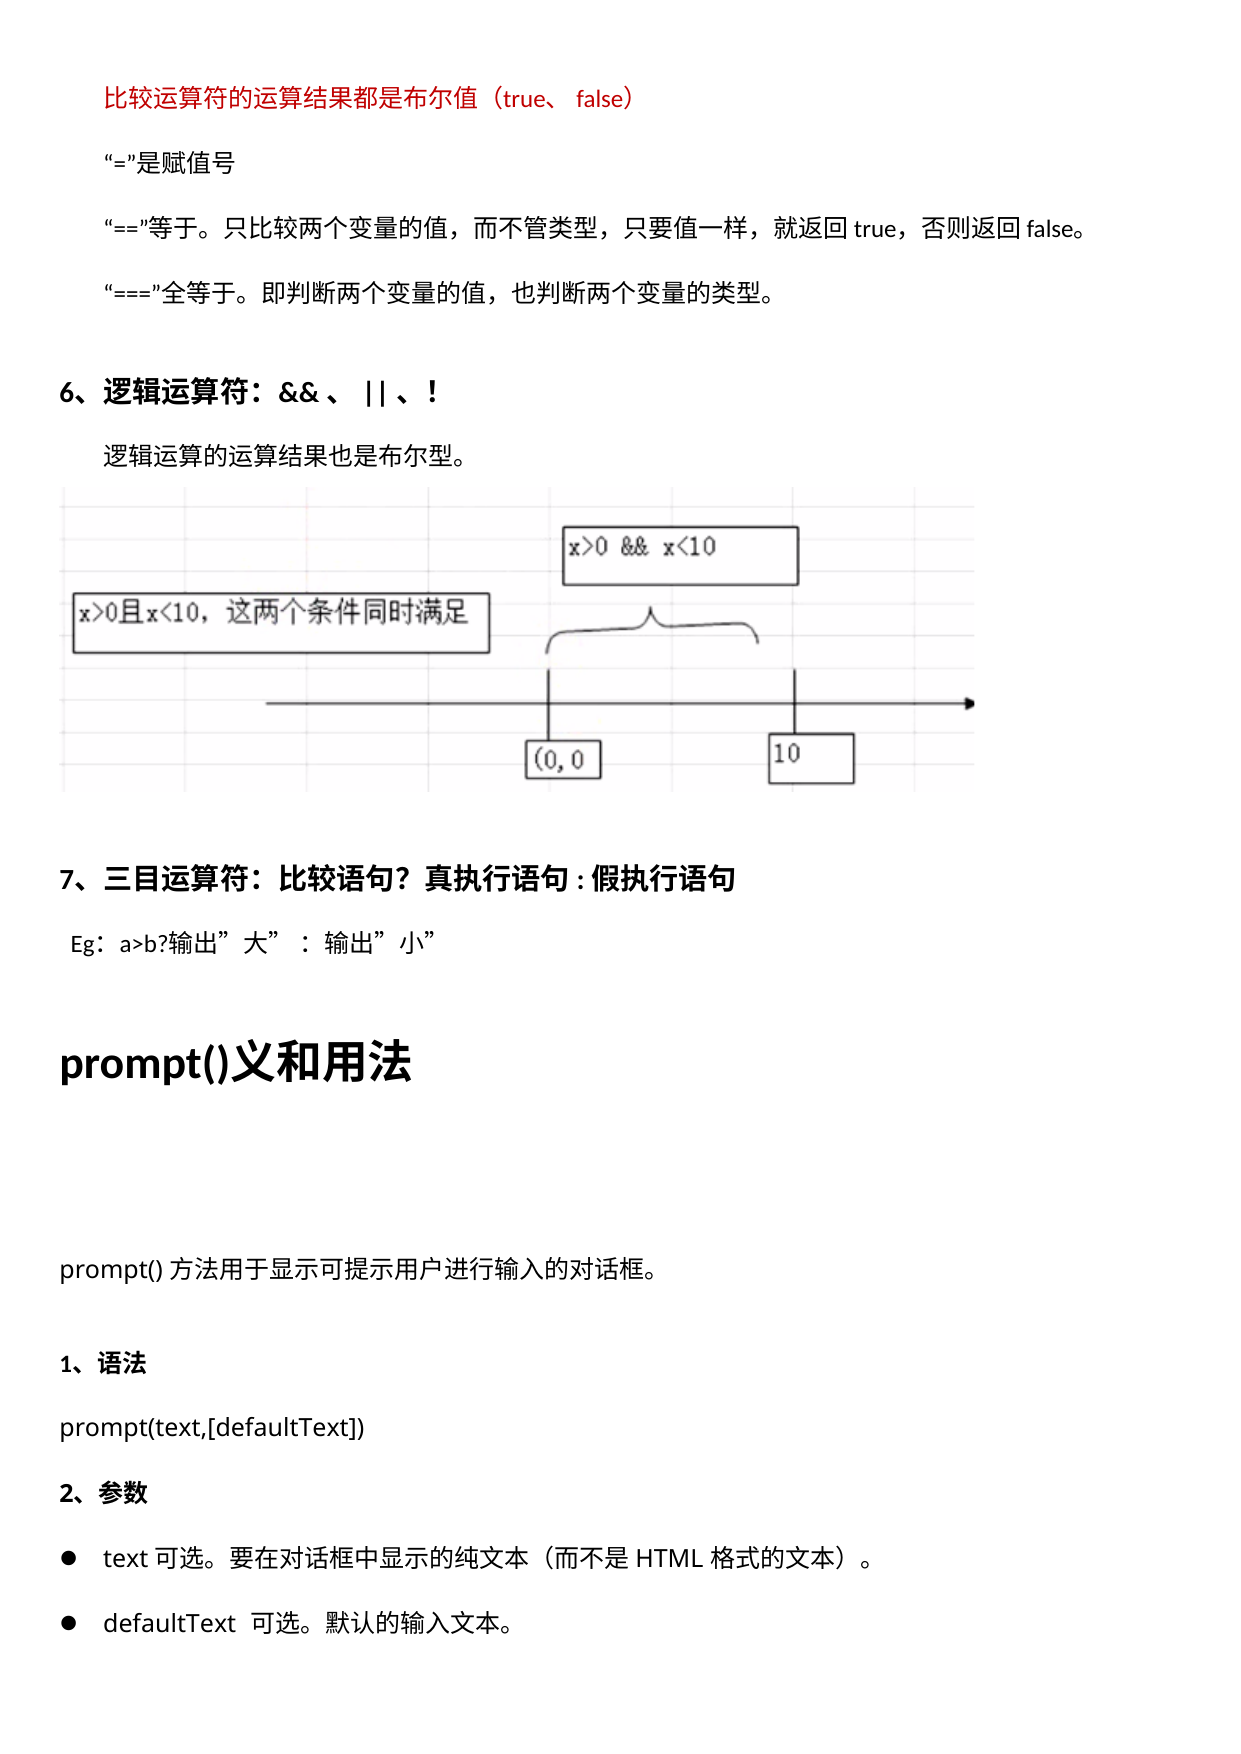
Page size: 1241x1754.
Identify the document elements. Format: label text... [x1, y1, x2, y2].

picture [59, 487, 975, 792]
text “=”是赋值号 [59, 129, 1181, 194]
text 2、参数 [59, 1459, 1181, 1524]
text 7、三目运算符：比较语句？真执行语句 : 假执行语句 [59, 844, 1181, 909]
text prompt() 方法用于显示可提示用户进行输入的对话框。 [59, 1235, 1181, 1300]
text 逻辑运算的运算结果也是布尔型。 [59, 422, 1181, 487]
text “==”等于。只比较两个变量的值，而不管类型，只要值一样，就返回true，否则返回false。 [59, 194, 1181, 259]
text 6、逻辑运算符：&& 、 || 、！ [59, 357, 1181, 422]
text 比较运算符的运算结果都是布尔值（true、 false） [59, 64, 1181, 129]
text prompt(text,[defaultText]) [59, 1394, 1181, 1459]
text Eg：a>b?输出”大” ：输出”小” [59, 909, 1181, 974]
list defaultText 可选。默认的输入文本。 [59, 1589, 1181, 1654]
text 1、语法 [59, 1329, 1181, 1394]
text “===”全等于。即判断两个变量的值，也判断两个变量的类型。 [59, 259, 1181, 324]
list text 可选。要在对话框中显示的纯文本（而不是 HTML 格式的文本）。 [59, 1524, 1181, 1589]
subtitle prompt()义和用法 [59, 1010, 1181, 1107]
